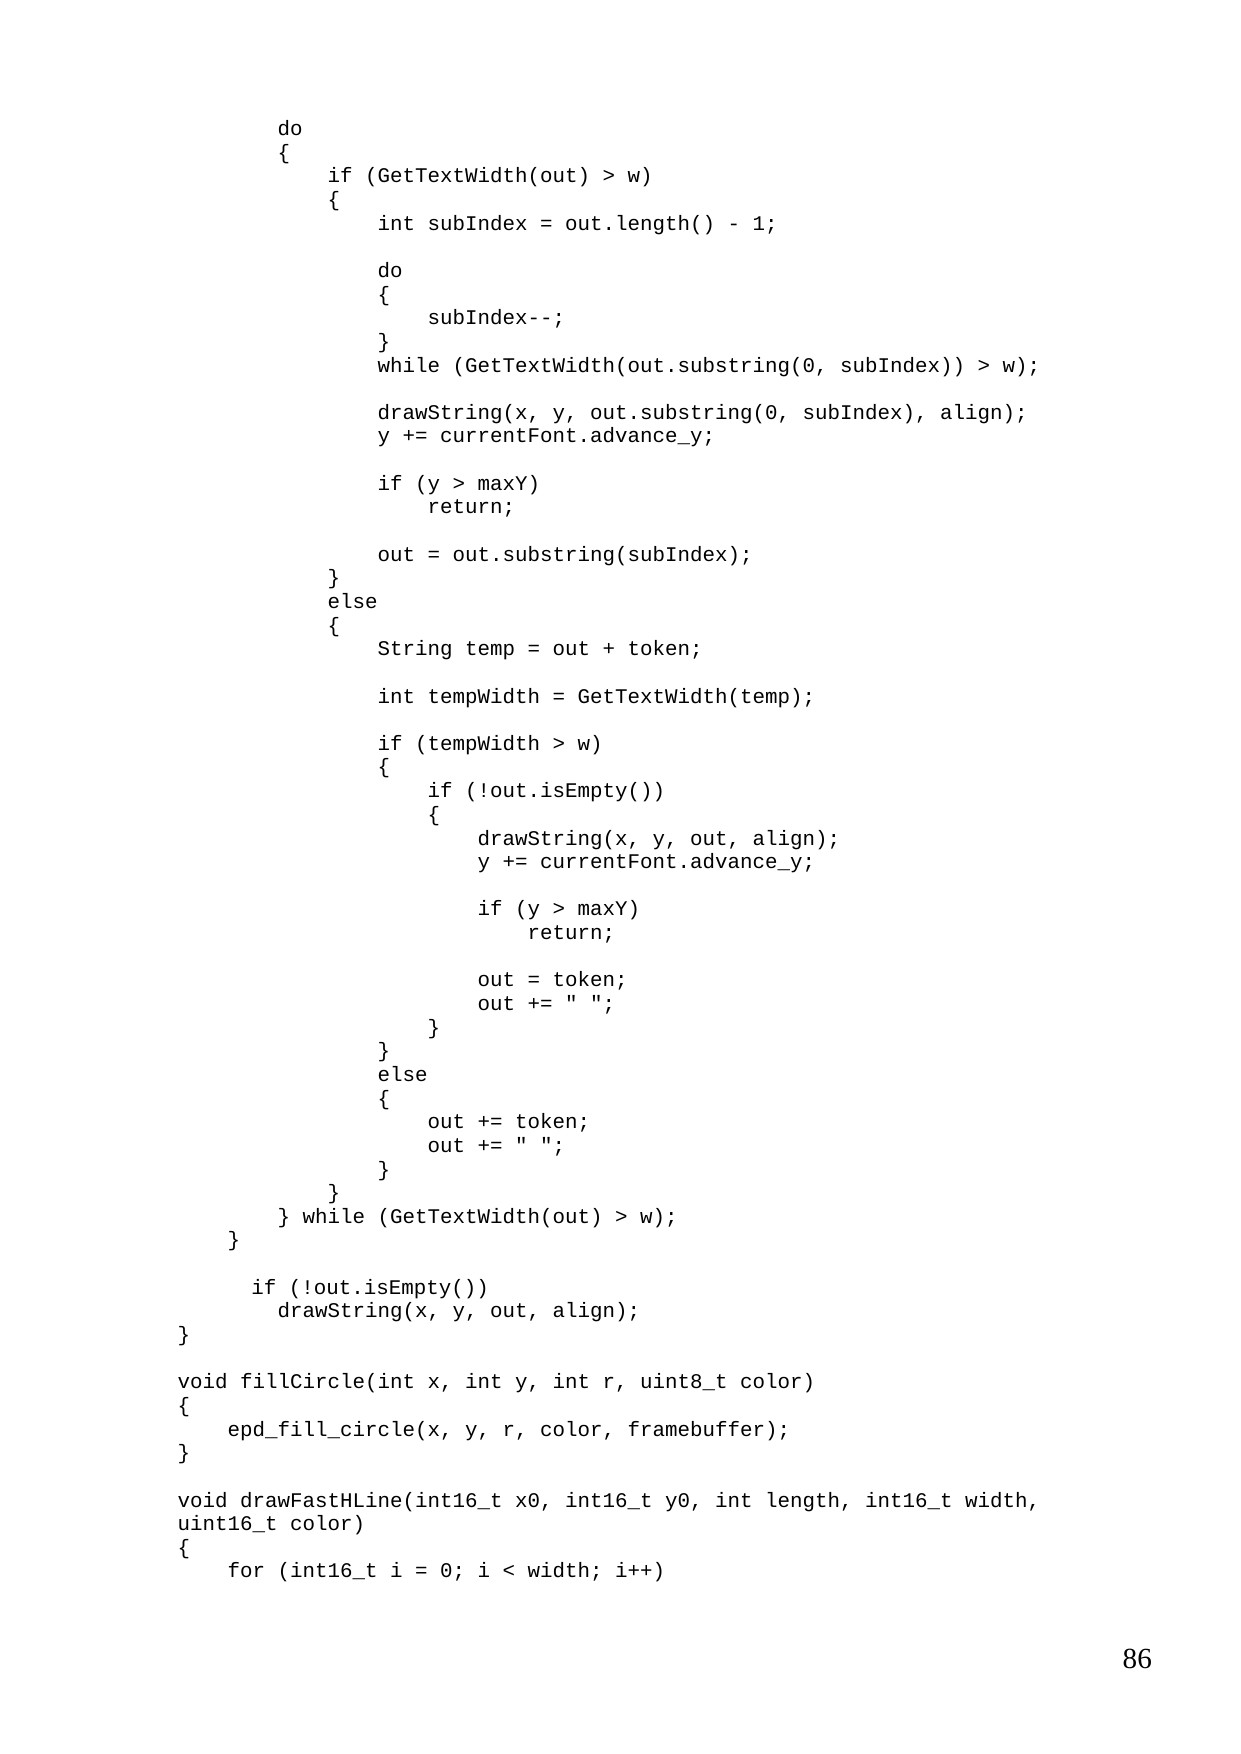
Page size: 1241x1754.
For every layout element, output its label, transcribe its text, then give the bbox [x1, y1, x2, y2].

text for (int16_t i = 0; i < width; i++) [177, 1561, 1152, 1584]
text else [177, 591, 1152, 615]
text drawString(x, y, out, align); [177, 1300, 1152, 1324]
text } [177, 1040, 1152, 1064]
text while (GetTextWidth(out.substring(0, subIndex)) > w); [177, 354, 1152, 378]
text return; [177, 922, 1152, 946]
text out += " "; [177, 993, 1152, 1017]
text epd_fill_circle(x, y, r, color, framebuffer); [177, 1419, 1152, 1442]
text int tempWidth = GetTextWidth(temp); [177, 686, 1152, 709]
text if (tempWidth > w) [177, 733, 1152, 757]
text { [177, 1537, 1152, 1561]
text y += currentFont.advance_y; [177, 851, 1152, 875]
text void fillCircle(int x, int y, int r, uint8_t color) [177, 1371, 1152, 1395]
text if (!out.isEmpty()) [177, 1277, 1152, 1300]
text } [177, 567, 1152, 591]
text out += " "; [177, 1135, 1152, 1158]
text if (GetTextWidth(out) > w) [177, 165, 1152, 189]
text drawString(x, y, out.substring(0, subIndex), align); [177, 402, 1152, 426]
text subIndex--; [177, 307, 1152, 331]
text } [177, 1324, 1152, 1348]
text if (!out.isEmpty()) [177, 780, 1152, 804]
text } [177, 1442, 1152, 1466]
text } [177, 1229, 1152, 1253]
text } [177, 1017, 1152, 1040]
text { [177, 804, 1152, 827]
text out += token; [177, 1111, 1152, 1135]
text drawString(x, y, out, align); [177, 827, 1152, 851]
text do [177, 118, 1152, 142]
text do [177, 260, 1152, 284]
text out = token; [177, 969, 1152, 993]
text } while (GetTextWidth(out) > w); [177, 1206, 1152, 1229]
text if (y > maxY) [177, 898, 1152, 922]
text { [177, 615, 1152, 638]
text if (y > maxY) [177, 473, 1152, 496]
text String temp = out + token; [177, 638, 1152, 662]
text { [177, 189, 1152, 213]
text { [177, 1395, 1152, 1419]
text else [177, 1064, 1152, 1088]
text out = out.substring(subIndex); [177, 544, 1152, 567]
text int subIndex = out.length() - 1; [177, 213, 1152, 236]
text } [177, 1182, 1152, 1206]
text } [177, 331, 1152, 354]
text void drawFastHLine(int16_t x0, int16_t y0, int length, int16_t width, uint16_t color) [177, 1489, 1152, 1537]
text { [177, 284, 1152, 307]
text y += currentFont.advance_y; [177, 426, 1152, 449]
text return; [177, 496, 1152, 520]
text } [177, 1158, 1152, 1182]
text { [177, 1088, 1152, 1111]
text { [177, 142, 1152, 165]
text { [177, 757, 1152, 780]
